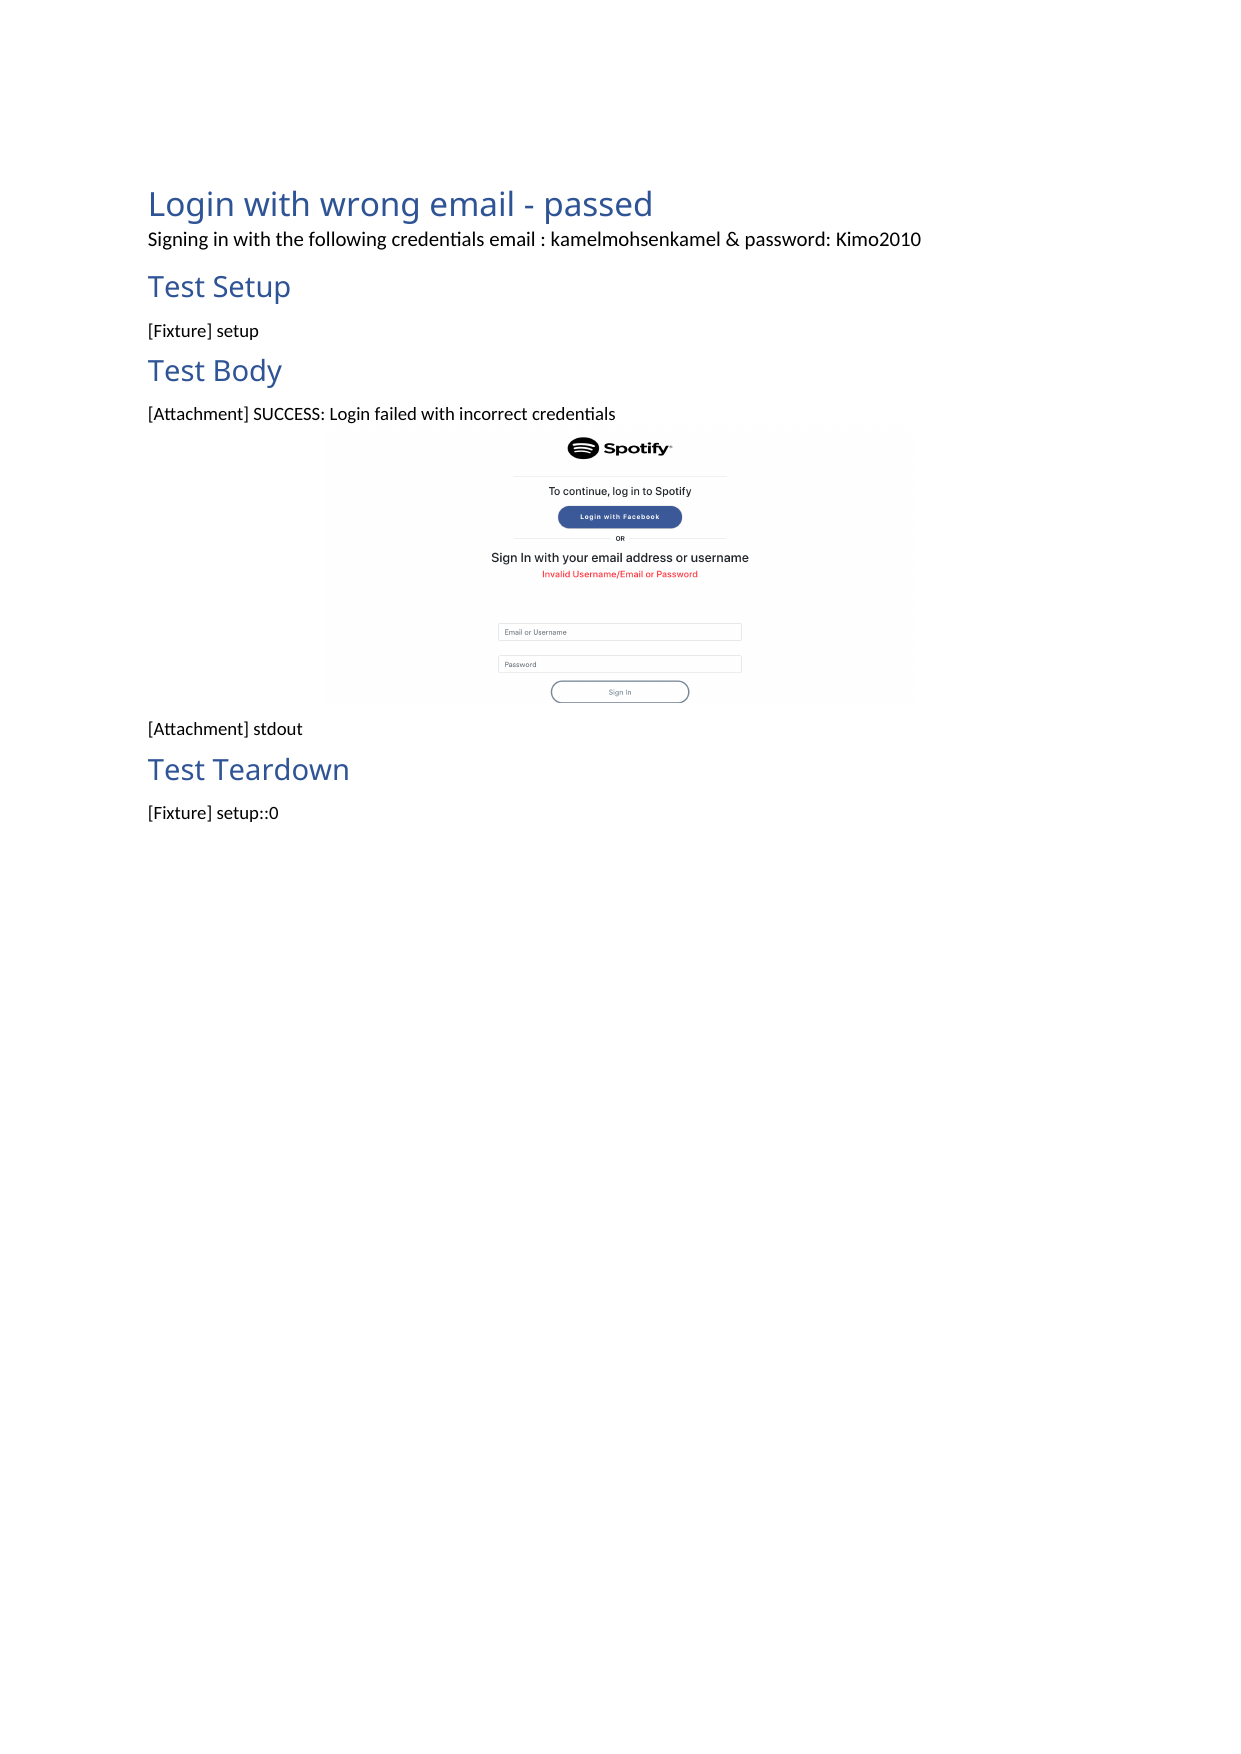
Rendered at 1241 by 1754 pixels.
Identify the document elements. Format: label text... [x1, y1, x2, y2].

text [Attachment] SUCCESS: Login failed with incorrect credentials [148, 402, 1093, 425]
text [Attachment] stdout [148, 718, 1093, 741]
text [Fixture] setup::0 [148, 801, 1093, 824]
picture [325, 425, 916, 703]
subtitle Test Setup [148, 267, 1093, 306]
text [Fixture] setup [148, 319, 1093, 342]
text Signing in with the following credentials email : kamelmohsenkamel & password: Kimo2010 [148, 226, 1093, 252]
subtitle Test Teardown [148, 749, 1093, 788]
subtitle Login with wrong email - passed [148, 181, 1093, 226]
subtitle Test Body [148, 350, 1093, 390]
